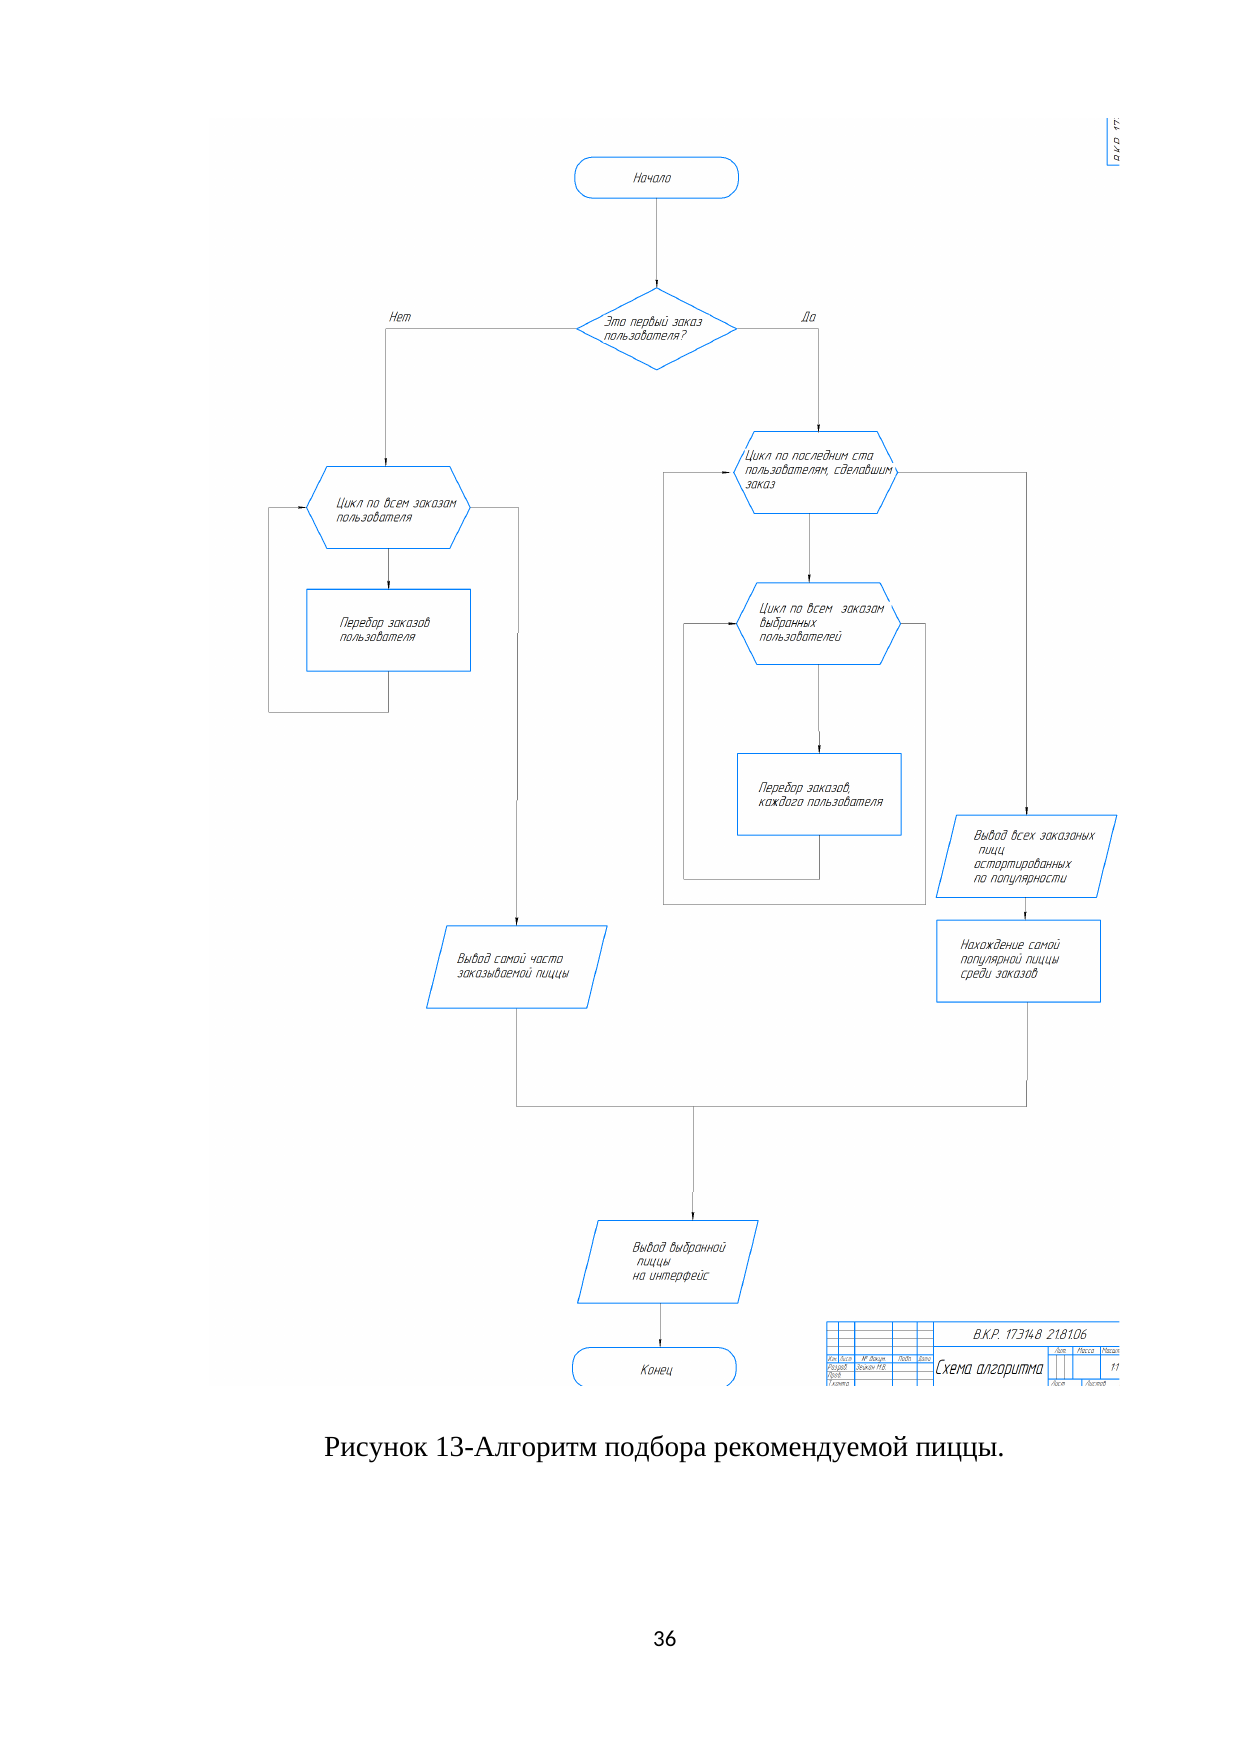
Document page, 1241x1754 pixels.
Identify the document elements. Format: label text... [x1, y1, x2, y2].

text Рисунок 13-Алгоритм подбора рекомендуемой пиццы. [177, 1429, 1152, 1462]
picture [209, 118, 1120, 1386]
